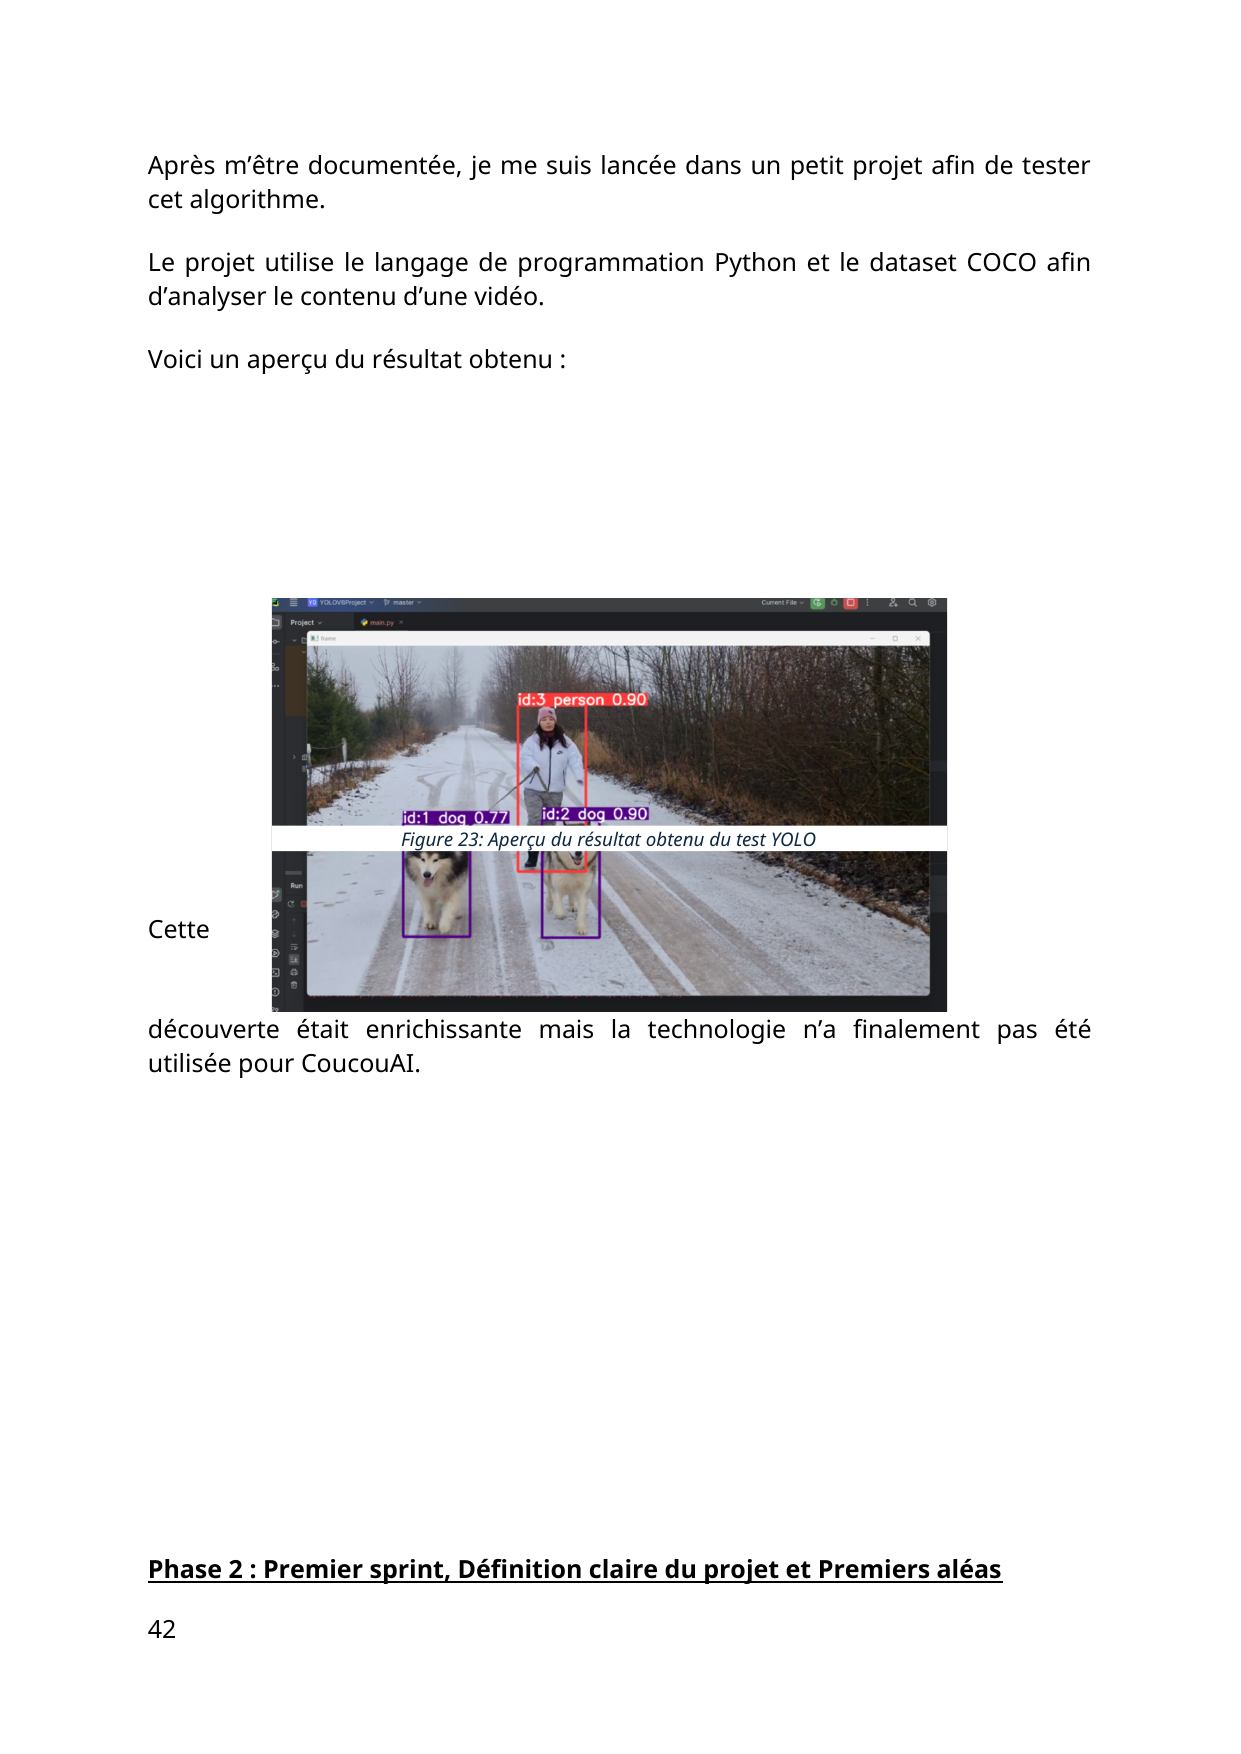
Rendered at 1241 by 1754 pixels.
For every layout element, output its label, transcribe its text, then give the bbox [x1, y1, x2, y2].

text Phase 2 : Premier sprint, Définition claire du projet et Premiers aléas [148, 1552, 1093, 1586]
text Cette découverte était enrichissante mais la technologie n’a finalement pas été utilisée pour CoucouAI. [148, 911, 1093, 1080]
picture [271, 598, 948, 825]
text Voici un aperçu du résultat obtenu : [148, 342, 1093, 376]
picture [271, 852, 948, 1012]
text Après m’être documentée, je me suis lancée dans un petit projet afin de tester cet algorithme. [148, 148, 1093, 216]
text Le projet utilise le langage de programmation Python et le dataset COCO afin d’analyser le contenu d’une vidéo. [148, 245, 1093, 313]
